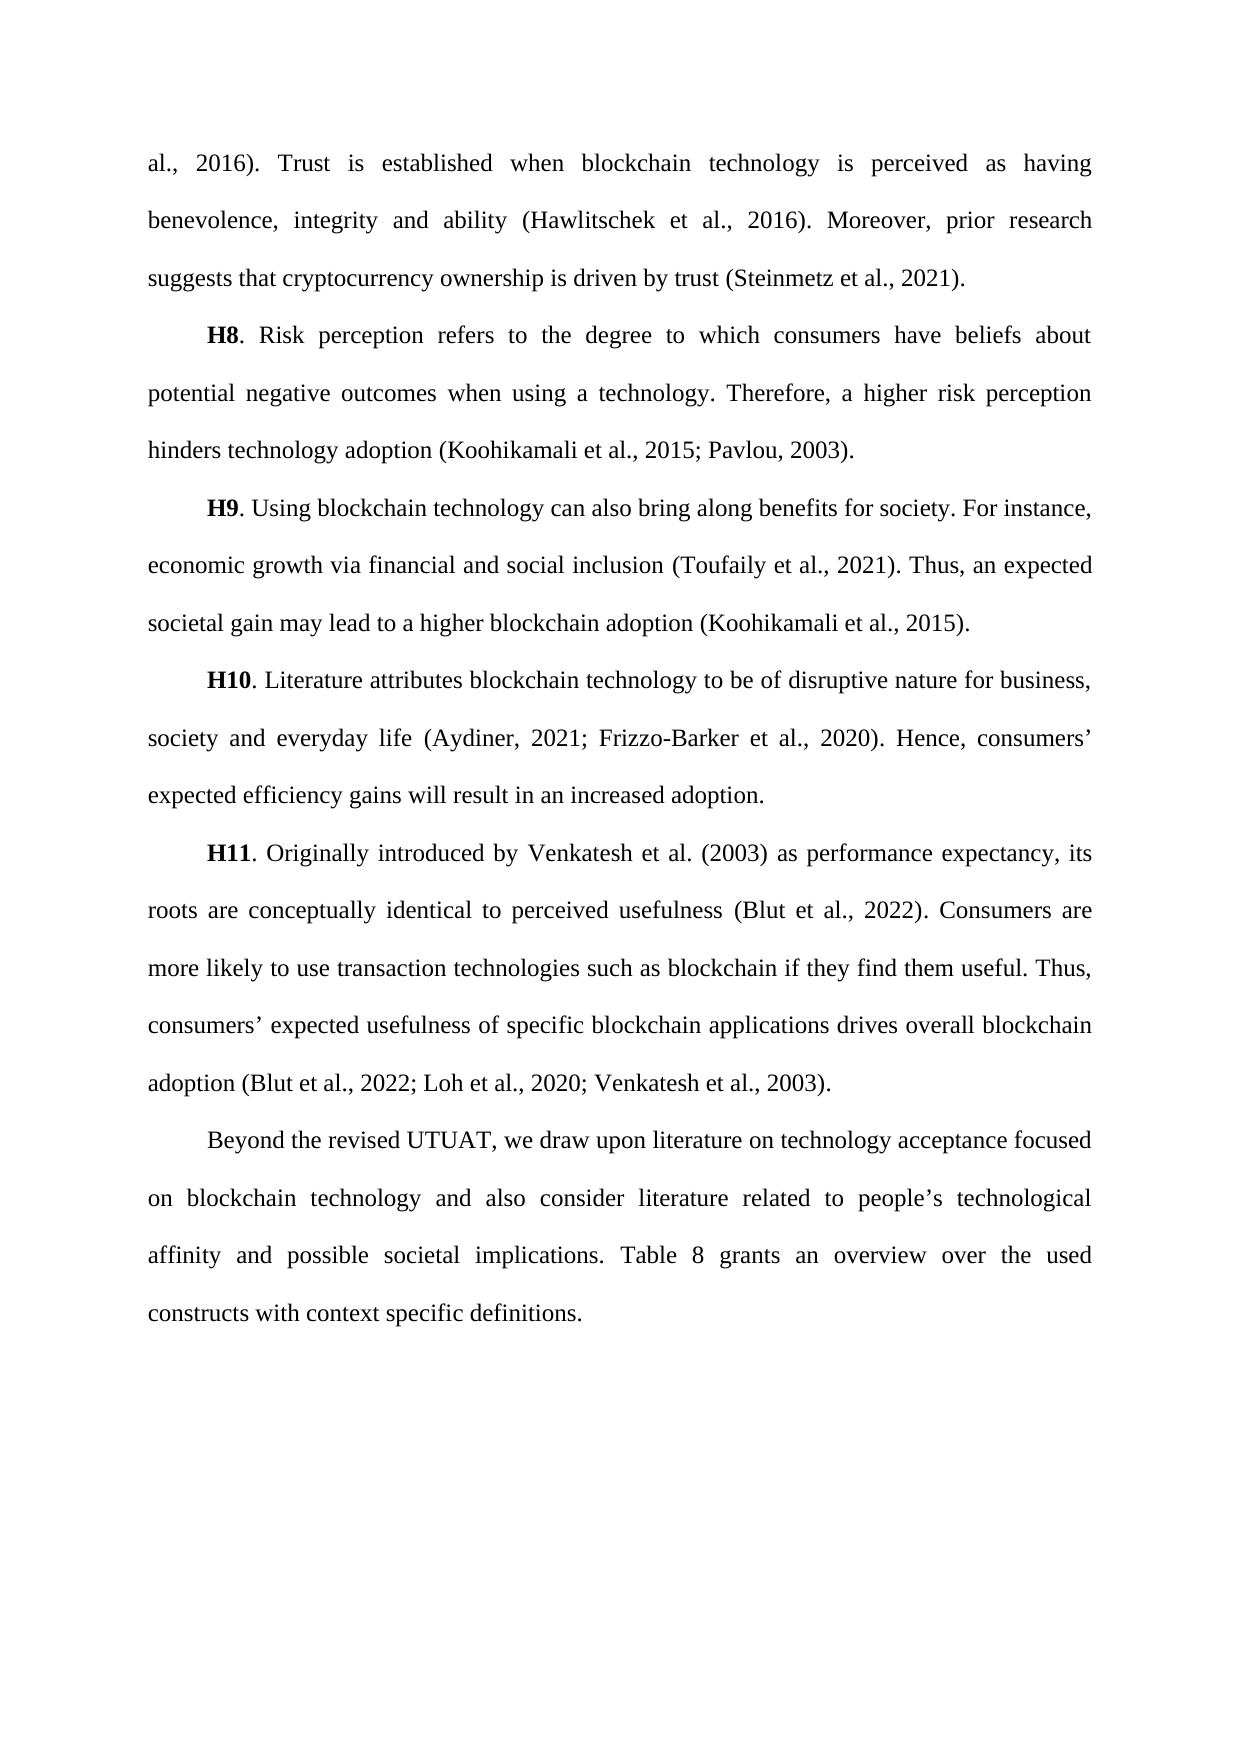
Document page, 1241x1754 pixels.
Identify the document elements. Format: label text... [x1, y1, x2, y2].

text Beyond the revised UTUAT, we draw upon literature on technology acceptance focused on blockchain technology and also consider literature related to people’s technological affinity and possible societal implications. Table 8 grants an overview over the used constructs with context specific definitions. [148, 1125, 1092, 1326]
text H9. Using blockchain technology can also bring along benefits for society. For instance, economic growth via financial and social inclusion (Toufaily et al., 2021). Thus, an expected societal gain may lead to a higher blockchain adoption (Koohikamali et al., 2015). [148, 493, 1092, 636]
text H10. Literature attributes blockchain technology to be of disruptive nature for business, society and everyday life (Aydiner, 2021; Frizzo-Barker et al., 2020). Hence, consumers’ expected efficiency gains will result in an increased adoption. [148, 665, 1092, 809]
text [148, 148, 1092, 291]
text H11. Originally introduced by Venkatesh et al. (2003) as performance expectancy, its roots are conceptually identical to perceived usefulness (Blut et al., 2022). Consumers are more likely to use transaction technologies such as blockchain if they find them useful. Thus, consumers’ expected usefulness of specific blockchain applications drives overall blockchain adoption (Blut et al., 2022; Loh et al., 2020; Venkatesh et al., 2003). [148, 838, 1092, 1096]
text H8. Risk perception refers to the degree to which consumers have beliefs about potential negative outcomes when using a technology. Therefore, a higher risk perception hinders technology adoption (Koohikamali et al., 2015; Pavlou, 2003). [148, 320, 1092, 464]
